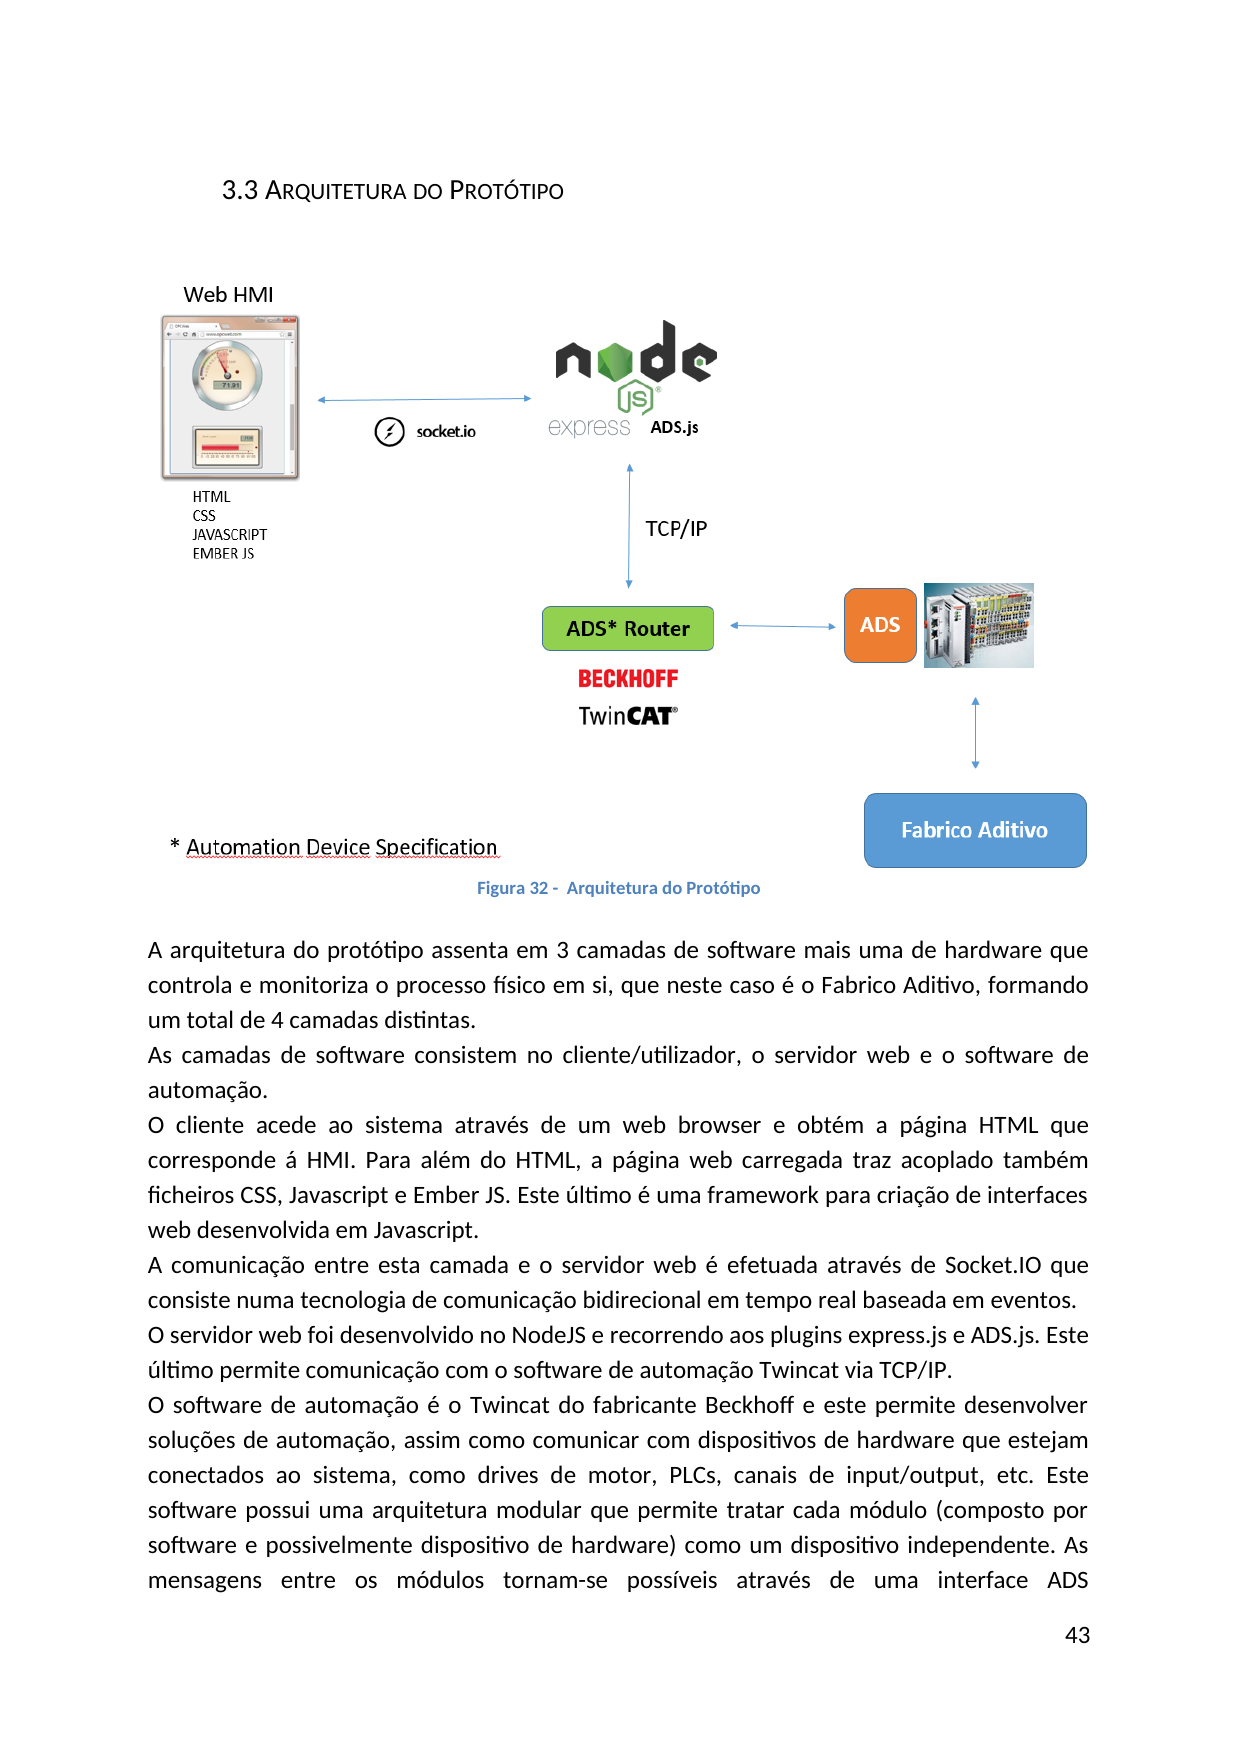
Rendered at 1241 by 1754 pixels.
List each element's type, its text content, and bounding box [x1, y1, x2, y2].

text O servidor web foi desenvolvido no NodeJS e recorrendo aos plugins express.js e ADS.js. Este último permite comunicação com o software de automação Twincat via TCP/IP. [148, 1319, 1090, 1384]
text A arquitetura do protótipo assenta em 3 camadas de software mais uma de hardware que controla e monitoriza o processo físico em si, que neste caso é o Fabrico Aditivo, formando um total de 4 camadas distintas. [148, 934, 1090, 1034]
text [148, 1389, 1090, 1594]
text As camadas de software consistem no cliente/utilizador, o servidor web e o software de automação. [148, 1039, 1090, 1104]
text O cliente acede ao sistema através de um web browser e obtém a página HTML que corresponde á HMI. Para além do HTML, a página web carregada traz acoplado também ficheiros CSS, Javascript e Ember JS. Este último é uma framework para criação de interfaces web desenvolvida em Javascript. [148, 1109, 1090, 1244]
text Figura 32 - Arquitetura do Protótipo [148, 876, 1090, 899]
subtitle 3.3 Arquitetura do Protótipo [148, 171, 1090, 206]
text A comunicação entre esta camada e o servidor web é efetuada através de Socket.IO que consiste numa tecnologia de comunicação bidirecional em tempo real baseada em eventos. [148, 1249, 1090, 1314]
picture [147, 281, 1091, 872]
